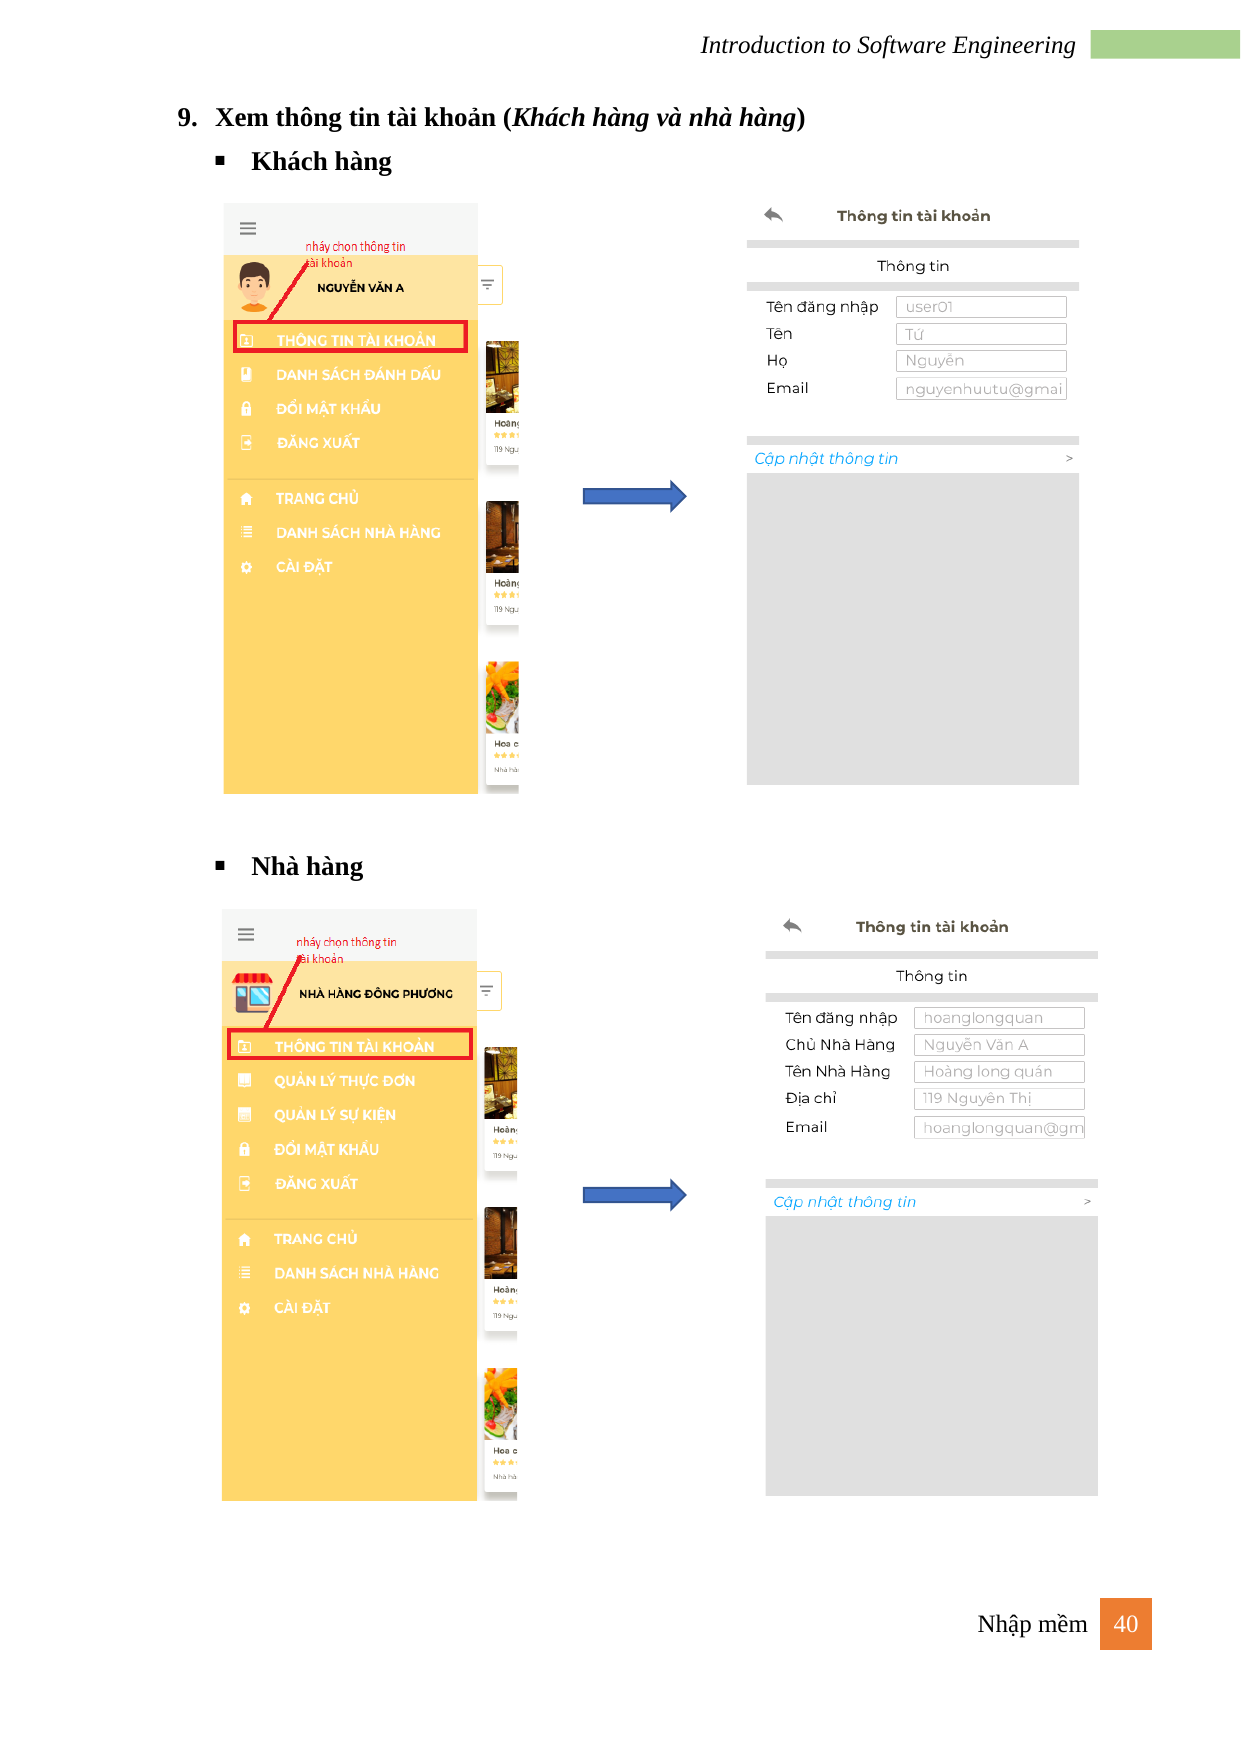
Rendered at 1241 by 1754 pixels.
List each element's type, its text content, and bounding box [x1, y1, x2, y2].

picture [746, 193, 1080, 785]
list Khách hàng [213, 145, 1152, 176]
picture [223, 203, 519, 794]
list Nhà hàng [213, 850, 1152, 881]
list Xem thông tin tài khoản (Khách hàng và nhà hàng) [177, 101, 1152, 132]
picture [765, 904, 1098, 1496]
picture [221, 909, 518, 1501]
